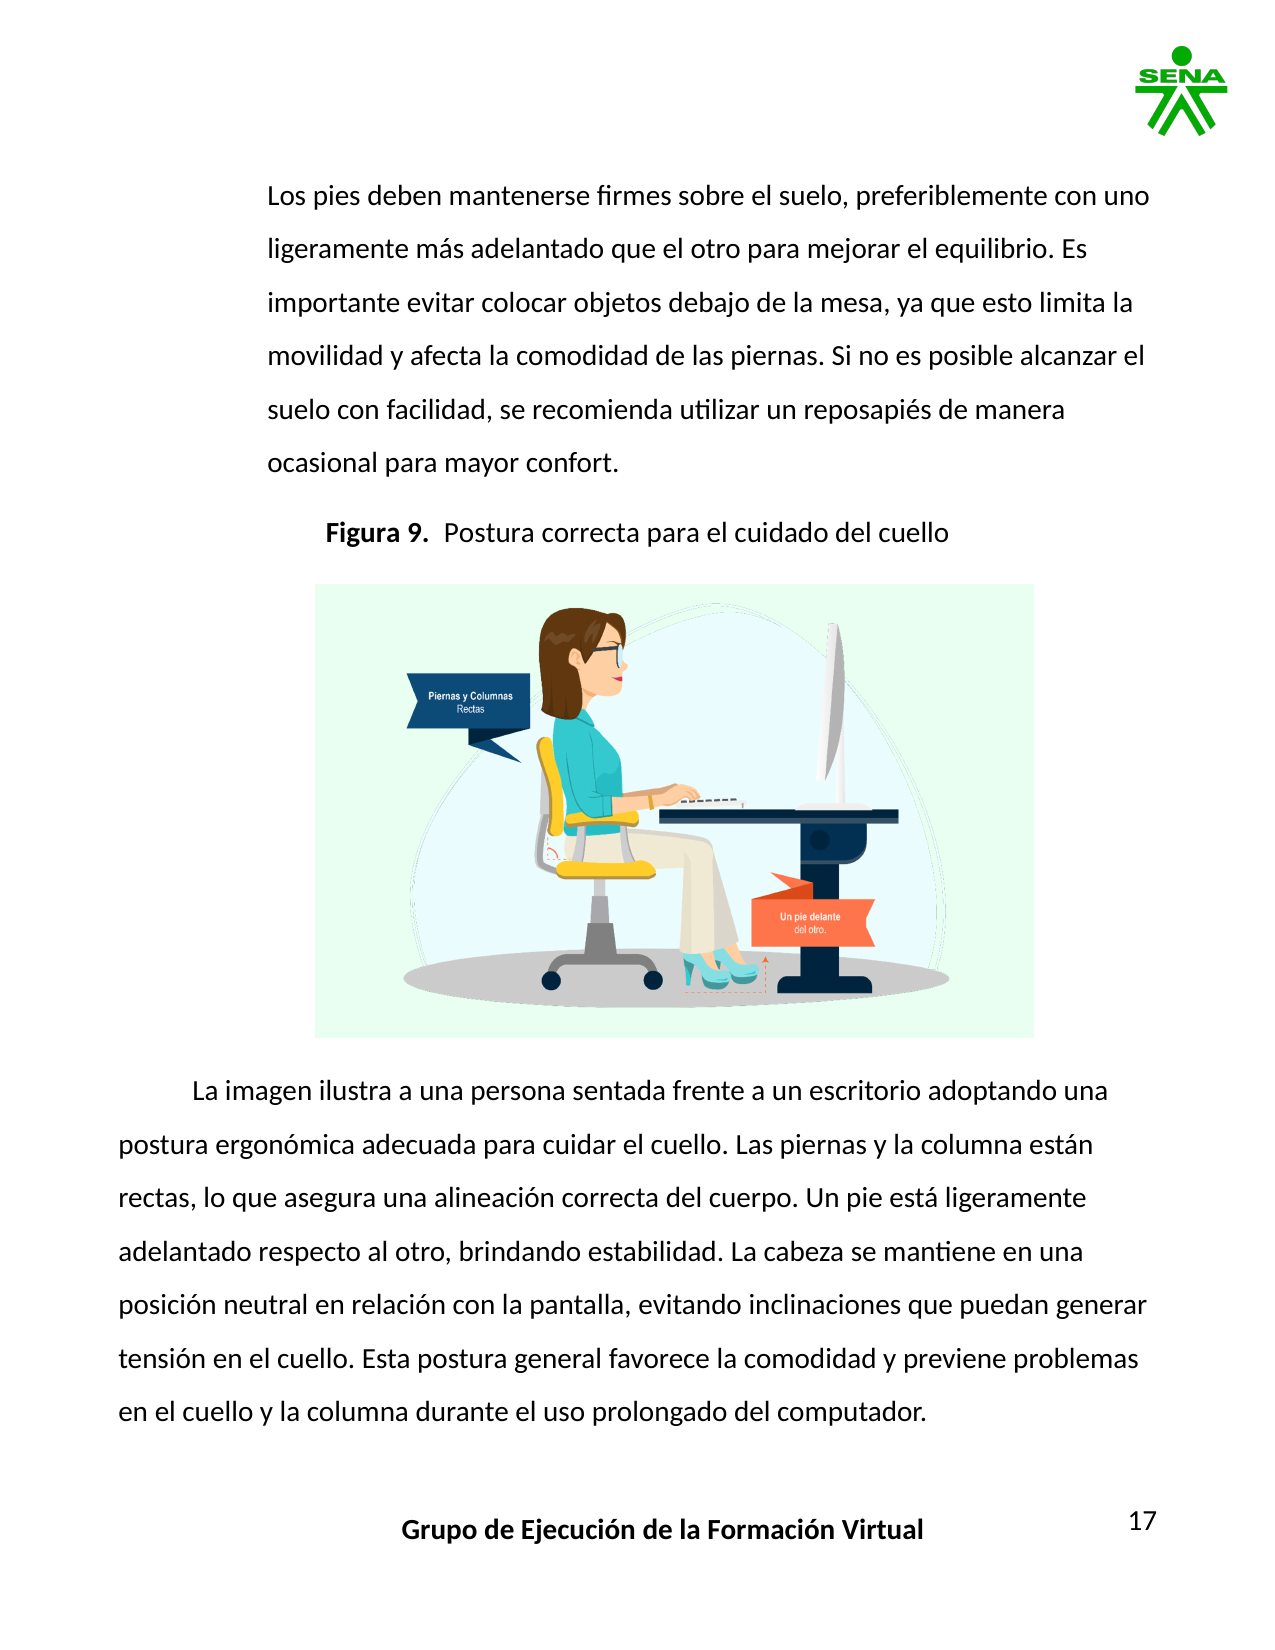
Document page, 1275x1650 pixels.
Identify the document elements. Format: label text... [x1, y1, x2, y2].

text La imagen ilustra a una persona sentada frente a un escritorio adoptando una postura ergonómica adecuada para cuidar el cuello. Las piernas y la columna están rectas, lo que asegura una alineación correcta del cuerpo. Un pie está ligeramente adelantado respecto al otro, brindando estabilidad. La cabeza se mantiene en una posición neutral en relación con la pantalla, evitando inclinaciones que puedan generar tensión en el cuello. Esta postura general favorece la comodidad y previene problemas en el cuello y la columna durante el uso prolongado del computador. [118, 1072, 1157, 1429]
picture [1135, 46, 1228, 136]
list Los pies deben mantenerse firmes sobre el suelo, preferiblemente con uno ligeramente más adelantado que el otro para mejorar el equilibrio. Es importante evitar colocar objetos debajo de la mesa, ya que esto limita la movilidad y afecta la comodidad de las piernas. Si no es posible alcanzar el suelo con facilidad, se recomienda utilizar un reposapiés de manera ocasional para mayor confort. [267, 177, 1157, 480]
text Postura correcta para el cuidado del cuello [118, 514, 1157, 550]
picture [314, 584, 1035, 1038]
